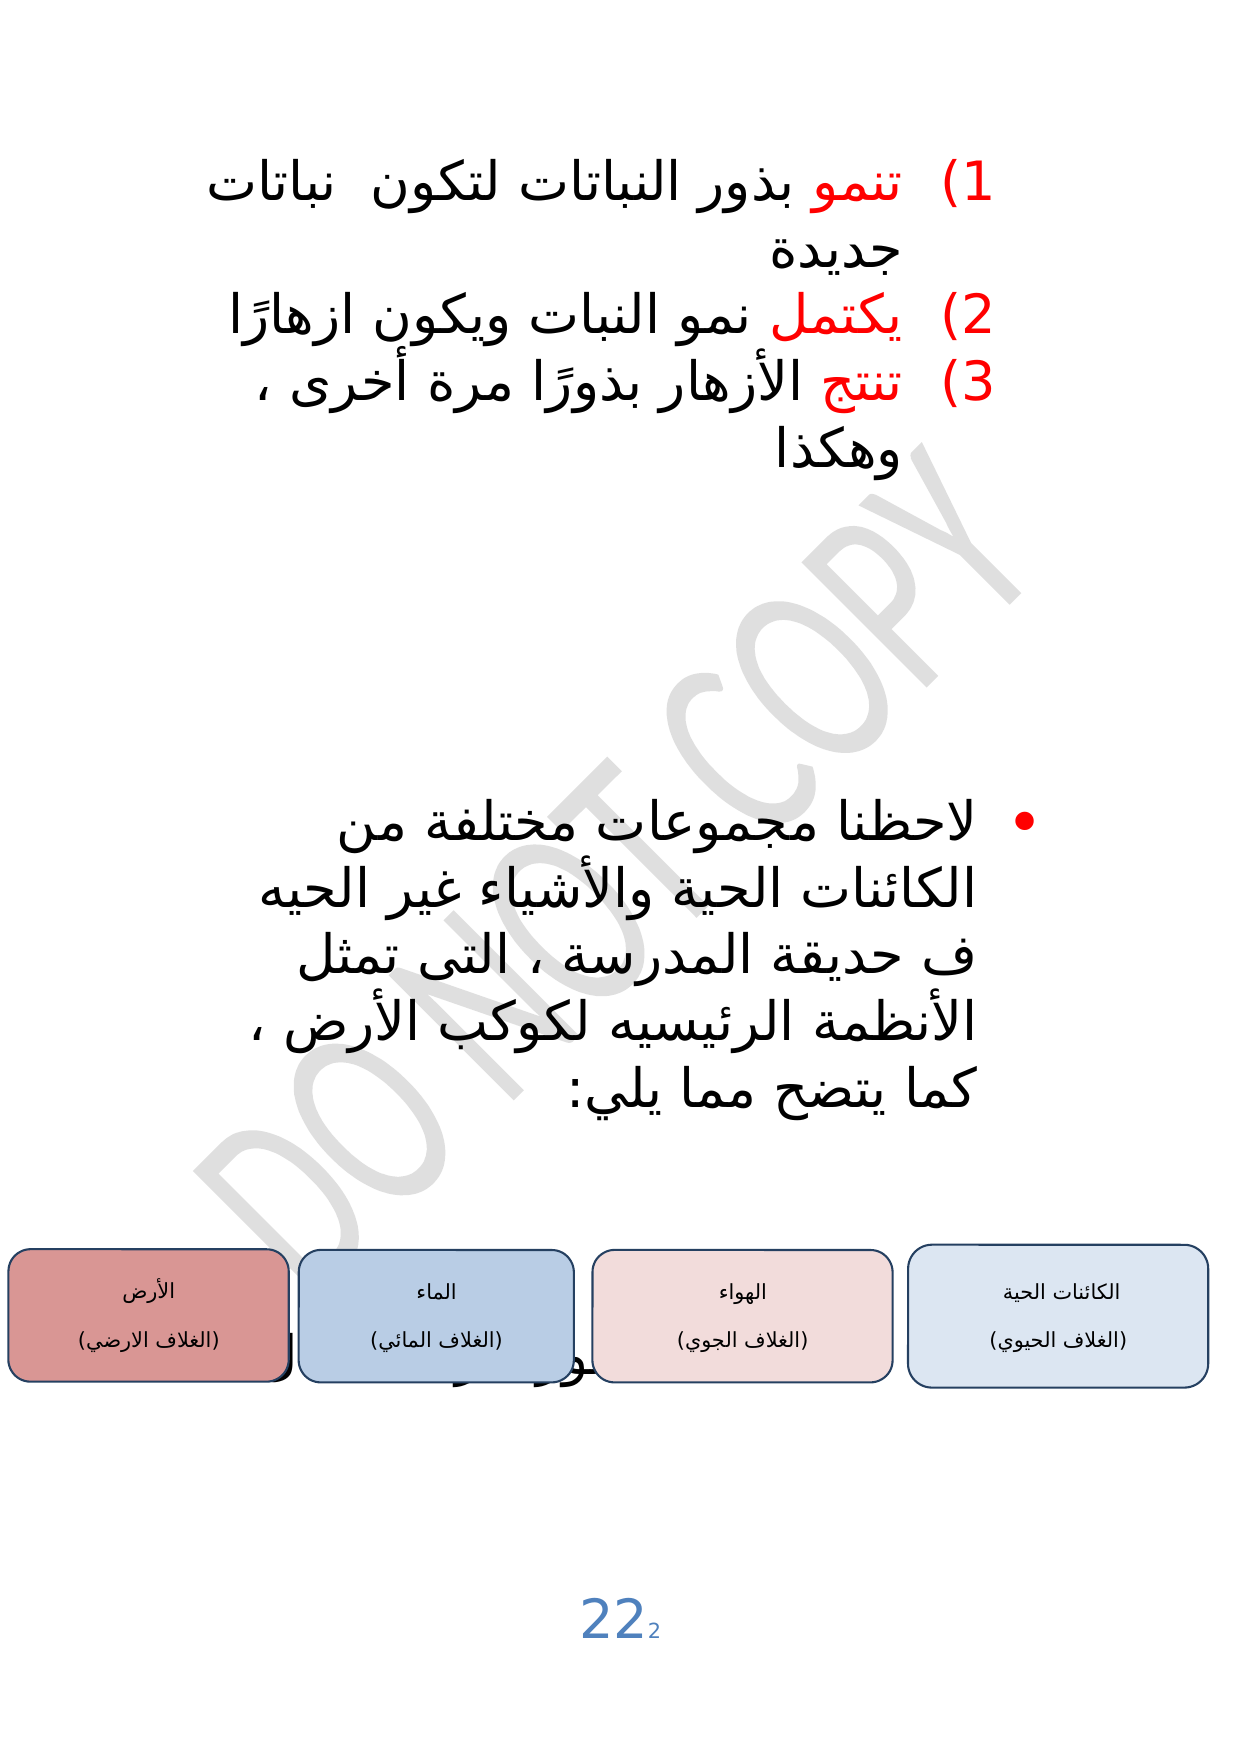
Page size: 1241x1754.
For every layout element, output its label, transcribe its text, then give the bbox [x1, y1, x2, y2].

list يكتمل نمو النبات ويكون ازهارًا [187, 283, 941, 347]
list لاحظنا مجموعات مختلفة من الكائنات الحية والأشياء غير الحيه ف حديقة المدرسة ، التى تمثل الأنظمة الرئيسيه لكوكب الأرض ، كما يتضح مما يلي: [187, 790, 1016, 1120]
text صخور -تربيه- امال [187, 1324, 453, 1387]
text صخور -تربيه- امال [569, 1324, 920, 1387]
list تنتج الأزهار بذورًا مرة أخرى ، وهكذا [187, 350, 941, 480]
list تنمو بذور النباتات لتكون نباتات جديدة [187, 150, 941, 280]
